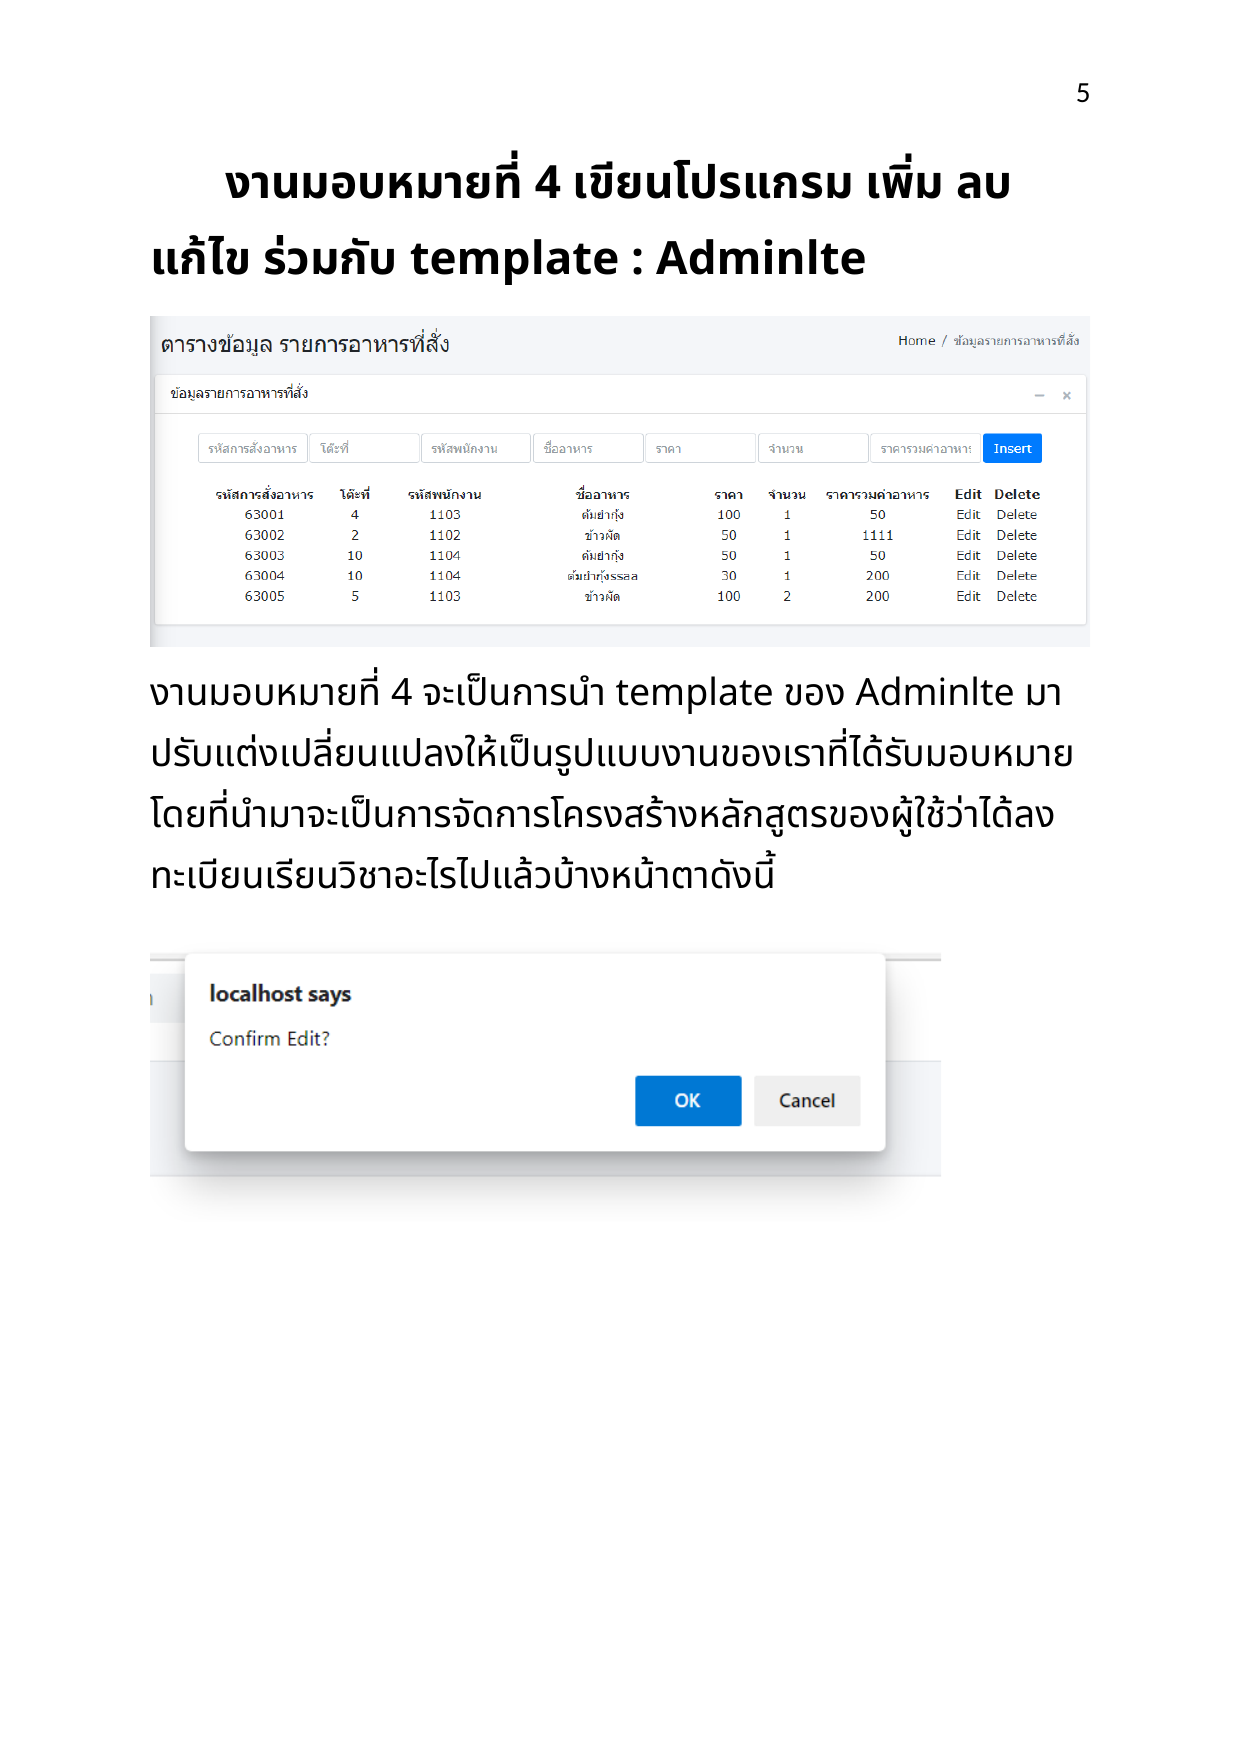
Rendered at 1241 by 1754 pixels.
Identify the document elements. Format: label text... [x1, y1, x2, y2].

picture [150, 927, 942, 1222]
text งานมอบหมายที่ 4 จะเป็นการนำ template ของ Adminlte มาปรับแต่งเปลี่ยนแปลงให้เป็นรูปแบบงานของเราที่ได้รับมอบหมาย โดยที่นำมาจะเป็นการจัดการโครงสร้างหลักสูตรของผู้ใช้ว่าได้ลงทะเบียนเรียนวิชาอะไรไปแล้วบ้างหน้าตาดังนี้ [150, 665, 1090, 906]
text งานมอบหมายที่ 4 เขียนโปรแกรม เพิ่ม ลบ แก้ไข ร่วมกับ template : Adminlte [150, 150, 1090, 295]
